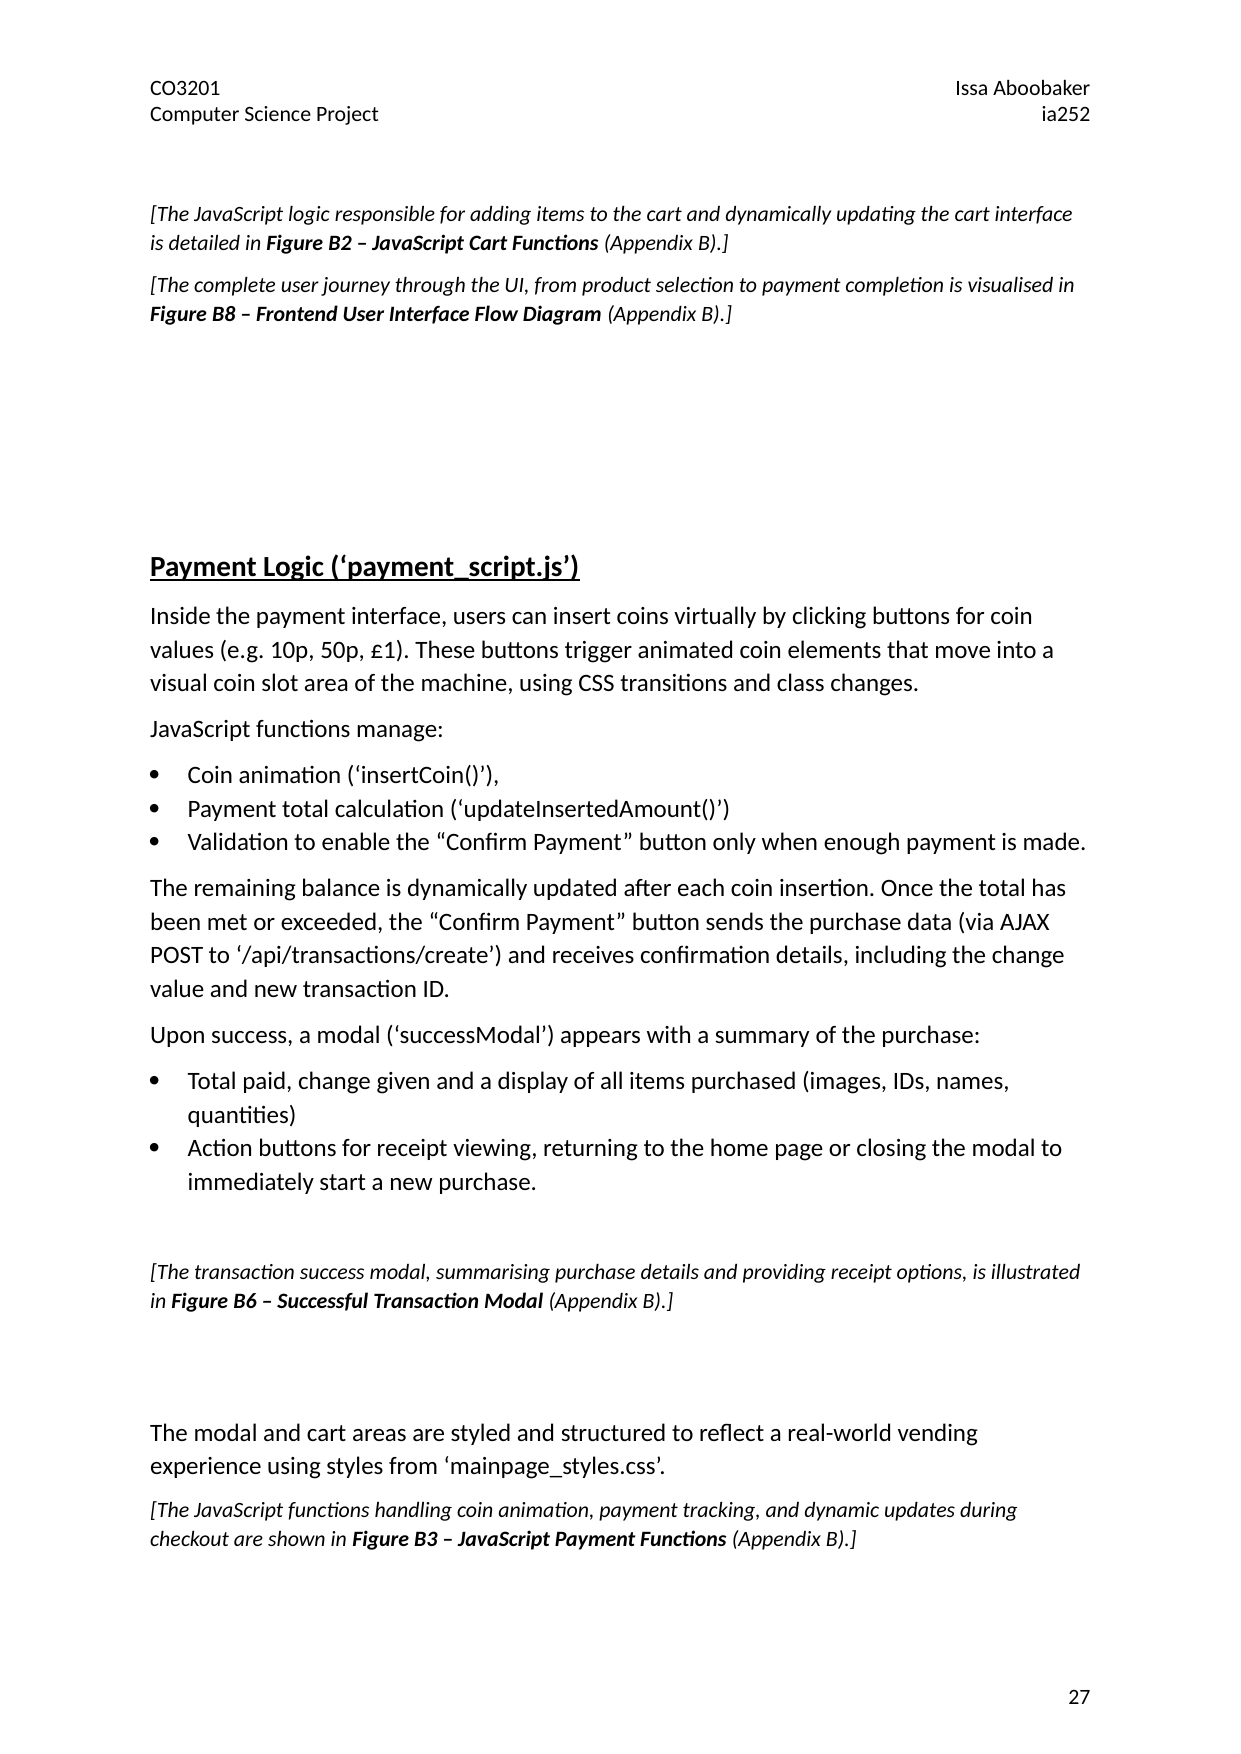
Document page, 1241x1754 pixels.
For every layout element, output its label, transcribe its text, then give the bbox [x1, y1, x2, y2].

text Payment Logic (‘payment_script.js’) [150, 548, 1090, 584]
text The modal and cart areas are styled and structured to reflect a real-world vending experience using styles from ‘mainpage_styles.css’. [150, 1417, 1090, 1481]
list Validation to enable the “Confirm Payment” button only when enough payment is made. [150, 826, 1090, 857]
text Inside the payment interface, users can insert coins virtually by clicking buttons for coin values (e.g. 10p, 50p, £1). These buttons trigger animated coin elements that move into a visual coin slot area of the machine, using CSS transitions and class changes. [150, 600, 1090, 698]
text [The complete user journey through the UI, from product selection to payment completion is visualised in Figure B8 – Frontend User Interface Flow Diagram (Appendix B).] [150, 271, 1090, 327]
text JavaScript functions manage: [150, 713, 1090, 744]
list Total paid, change given and a display of all items purchased (images, IDs, names, quantities) [150, 1065, 1090, 1129]
text [The JavaScript logic responsible for adding items to the cart and dynamically updating the cart interface is detailed in Figure B2 – JavaScript Cart Functions (Appendix B).] [150, 200, 1090, 256]
list Payment total calculation (‘updateInsertedAmount()’) [150, 793, 1090, 823]
text [The transaction success modal, summarising purchase details and providing receipt options, is illustrated in Figure B6 – Successful Transaction Modal (Appendix B).] [150, 1258, 1090, 1314]
text Upon success, a modal (‘successModal’) appears with a summary of the purchase: [150, 1019, 1090, 1050]
list Action buttons for receipt viewing, returning to the home page or closing the modal to immediately start a new purchase. [150, 1132, 1090, 1196]
list Coin animation (‘insertCoin()’), [150, 759, 1090, 790]
text The remaining balance is dynamically updated after each coin insertion. Once the total has been met or exceeded, the “Confirm Payment” button sends the purchase data (via AJAX POST to ‘/api/transactions/create’) and receives confirmation details, including the change value and new transaction ID. [150, 872, 1090, 1004]
text [The JavaScript functions handling coin animation, payment tracking, and dynamic updates during checkout are shown in Figure B3 – JavaScript Payment Functions (Appendix B).] [150, 1496, 1090, 1552]
